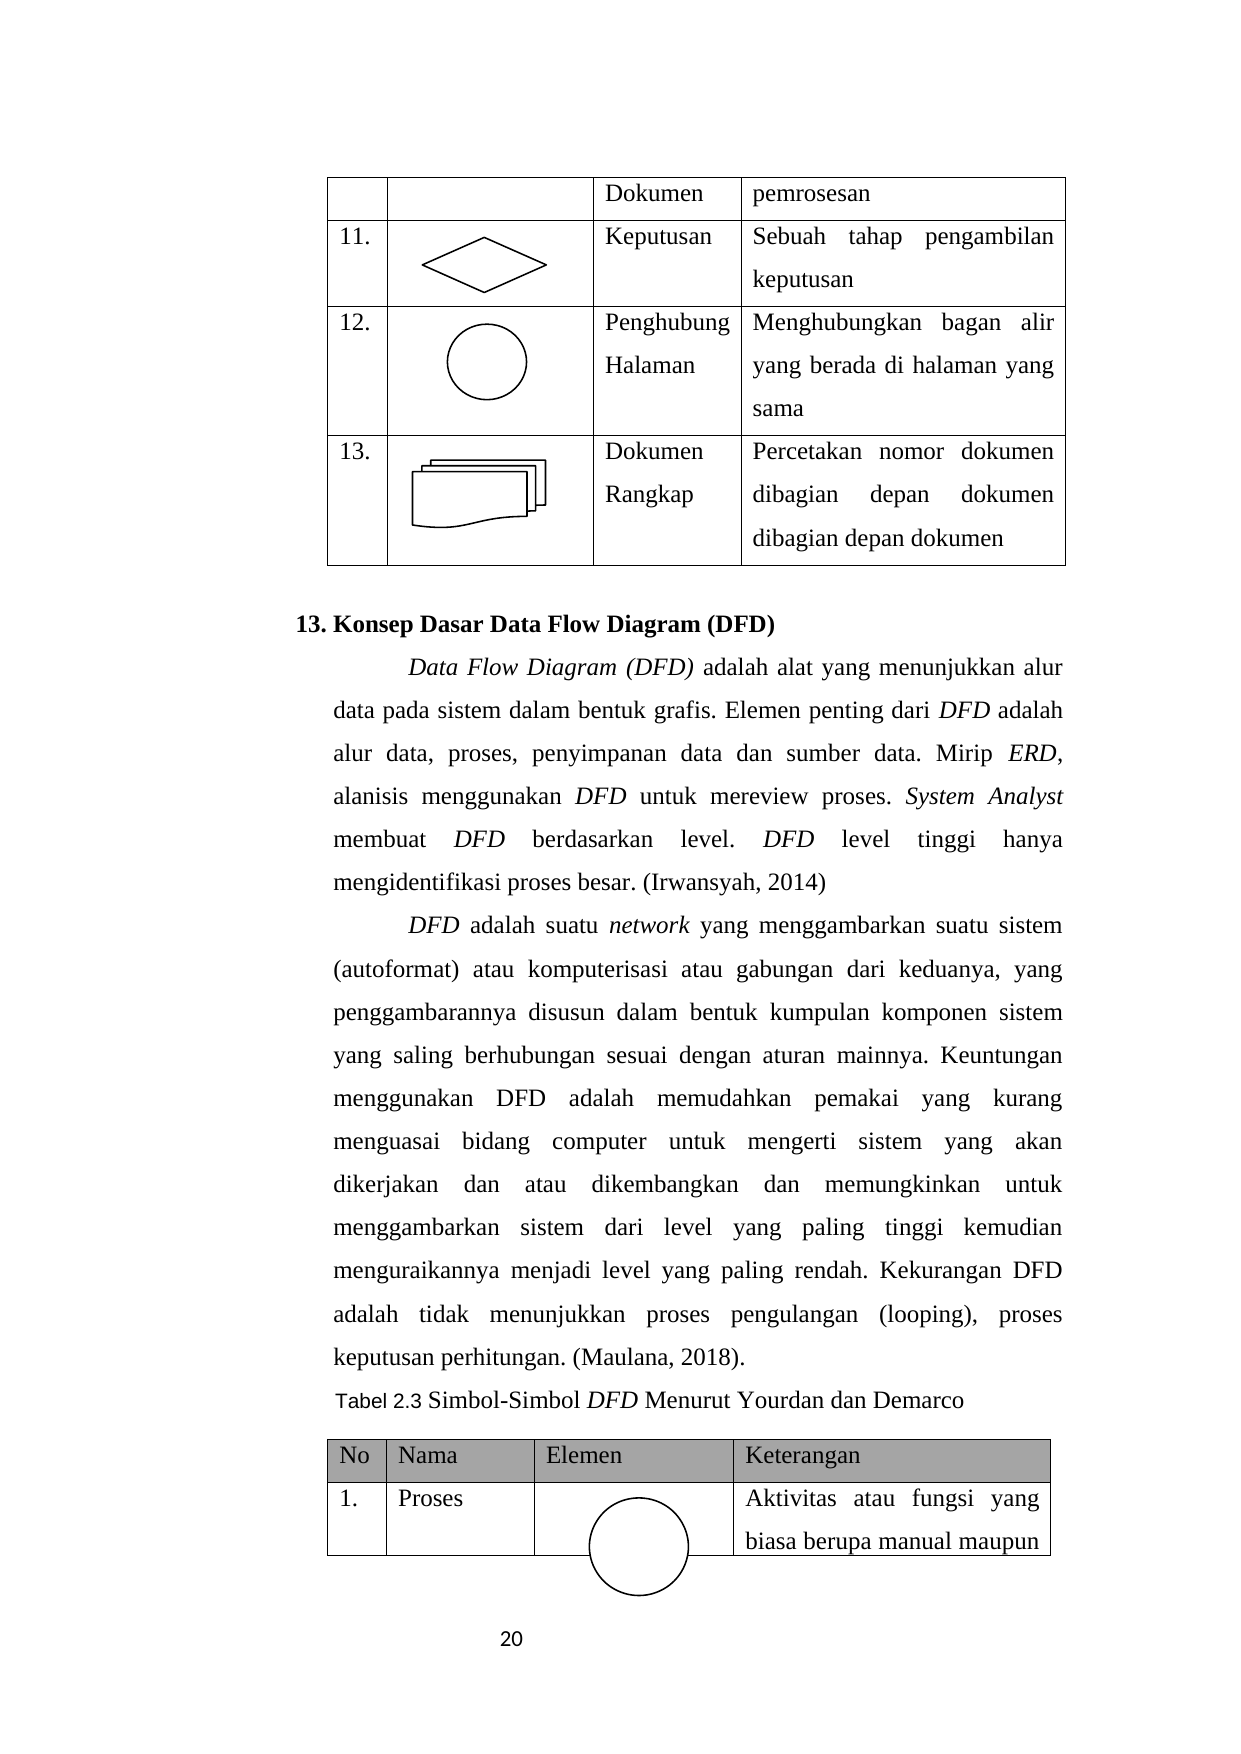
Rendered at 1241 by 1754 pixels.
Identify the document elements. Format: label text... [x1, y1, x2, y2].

table_cell [328, 221, 387, 306]
table_cell [328, 1483, 386, 1554]
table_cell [734, 1483, 1050, 1554]
table_cell [388, 221, 593, 306]
table_cell [388, 307, 593, 435]
text Tabel 2.3 Simbol-Simbol DFD Menurut Yourdan dan Demarco [236, 1385, 1063, 1414]
table_cell Proses [387, 1483, 534, 1554]
table_cell Dokumen Rangkap [594, 436, 741, 564]
table_header Nama [387, 1440, 534, 1482]
list Data Flow Diagram (DFD) adalah alat yang menunjukkan alur data pada sistem dalam bentuk grafis. Elemen penting dari DFD adalah alur data, proses, penyimpanan data dan sumber data. Mirip ERD, alanisis menggunakan DFD untuk mereview proses. System Analyst membuat DFD berdasarkan level. DFD level tinggi hanya mengidentifikasi proses besar. (Irwansyah, 2014) [333, 652, 1063, 896]
table_cell [328, 178, 387, 220]
table_cell [328, 436, 387, 564]
table_cell Percetakan nomor dokumen dibagian depan dokumen dibagian depan dokumen [742, 436, 1065, 564]
list DFD adalah suatu network yang menggambarkan suatu sistem (autoformat) atau komputerisasi atau gabungan dari keduanya, yang penggambarannya disusun dalam bentuk kumpulan komponen sistem yang saling berhubungan sesuai dengan aturan mainnya. Keuntungan menggunakan DFD adalah memudahkan pemakai yang kurang menguasai bidang computer untuk mengerti sistem yang akan dikerjakan dan atau dikembangkan dan memungkinkan untuk menggambarkan sistem dari level yang paling tinggi kemudian menguraikannya menjadi level yang paling rendah. Kekurangan DFD adalah tidak menunjukkan proses pengulangan (looping), proses keputusan perhitungan. (Maulana, 2018). [333, 911, 1063, 1371]
table_cell [388, 178, 593, 220]
list Konsep Dasar Data Flow Diagram (DFD) [295, 609, 1063, 637]
table_cell Penghubung Halaman [594, 307, 741, 435]
table_cell [535, 1483, 733, 1554]
table_cell Sebuah tahap pengambilan keputusan [742, 221, 1065, 306]
table_header Elemen [535, 1440, 733, 1482]
table_cell [328, 307, 387, 435]
table_cell [388, 436, 593, 564]
table_cell Keputusan [594, 221, 741, 306]
table_cell Menghubungkan bagan alir yang berada di halaman yang sama [742, 307, 1065, 435]
table_header Keterangan [734, 1440, 1050, 1482]
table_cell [742, 178, 1065, 220]
table_header No [328, 1440, 386, 1482]
table_cell Arus Dokumen [594, 178, 741, 220]
